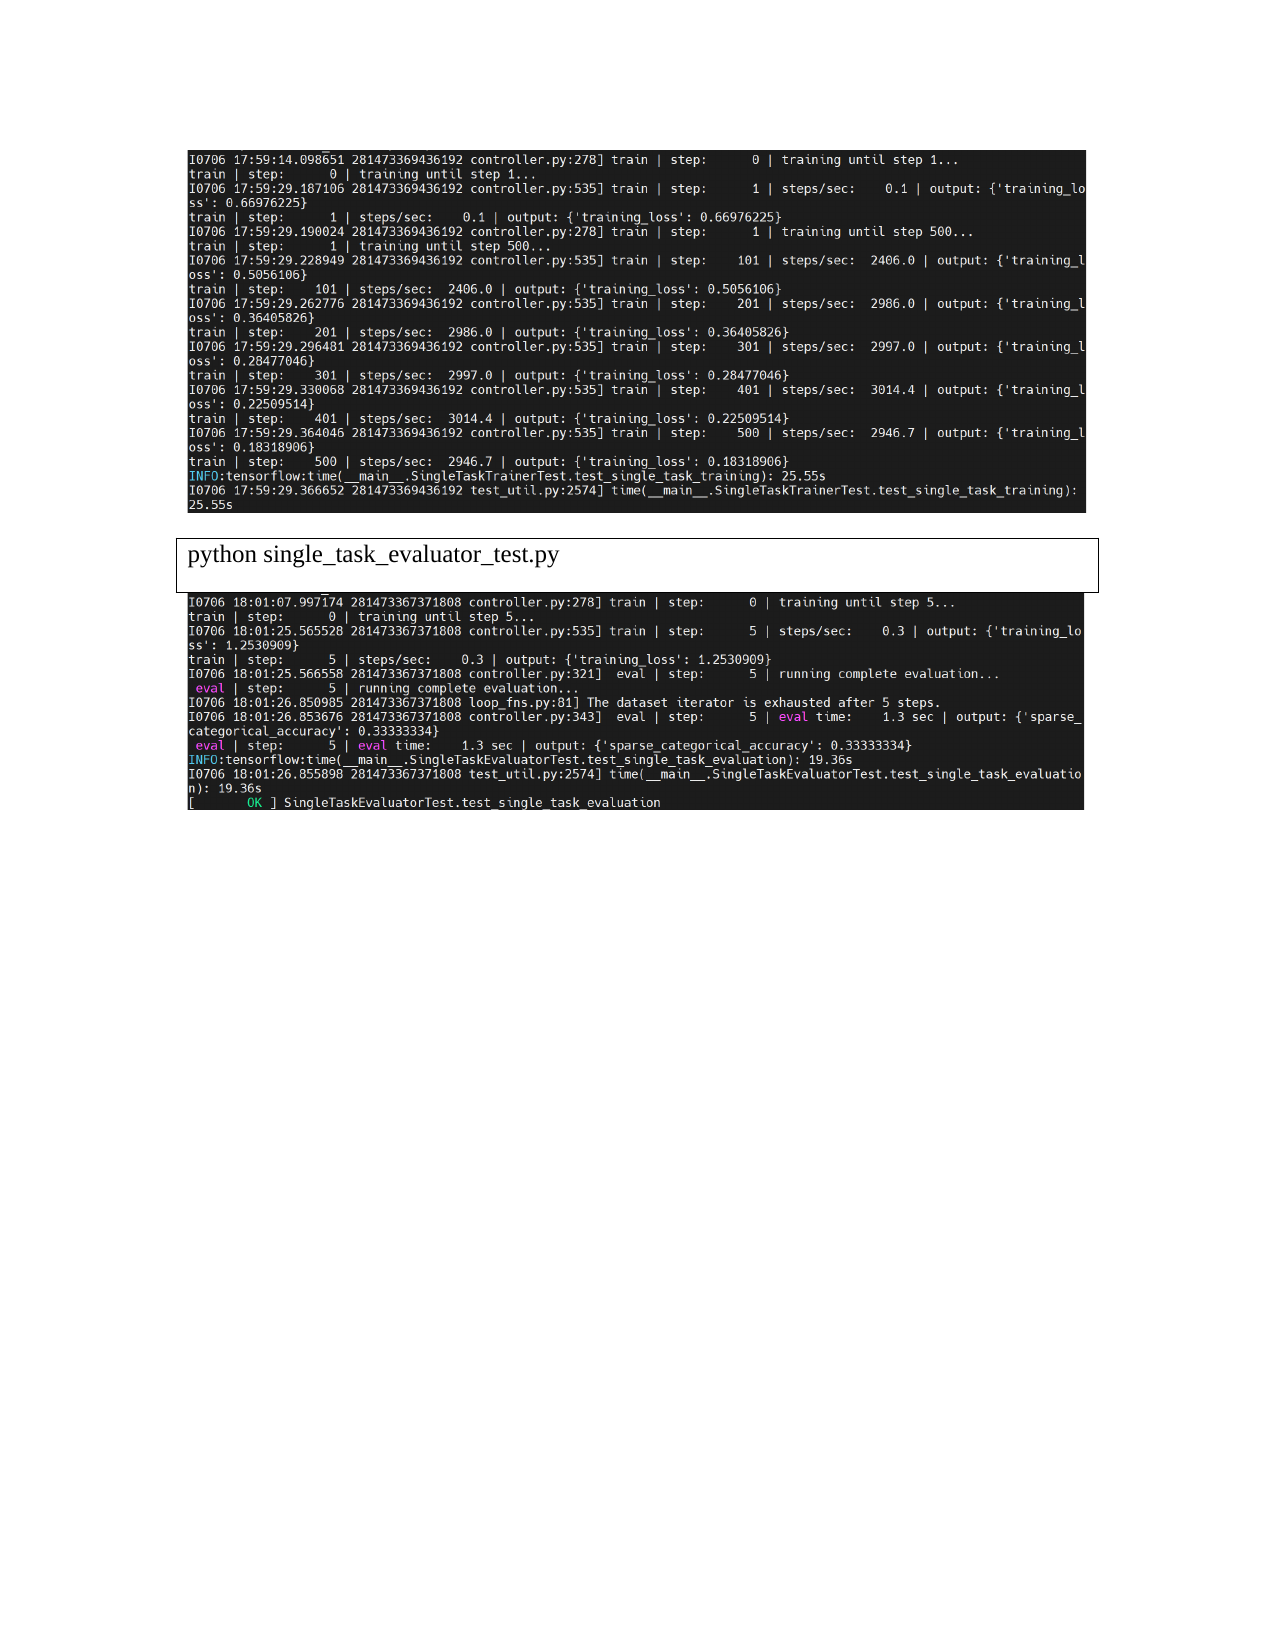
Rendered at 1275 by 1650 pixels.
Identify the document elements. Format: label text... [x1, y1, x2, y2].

table_header python single_task_evaluator_test.py [177, 539, 1098, 592]
picture [187, 150, 1087, 513]
picture [187, 593, 1085, 810]
